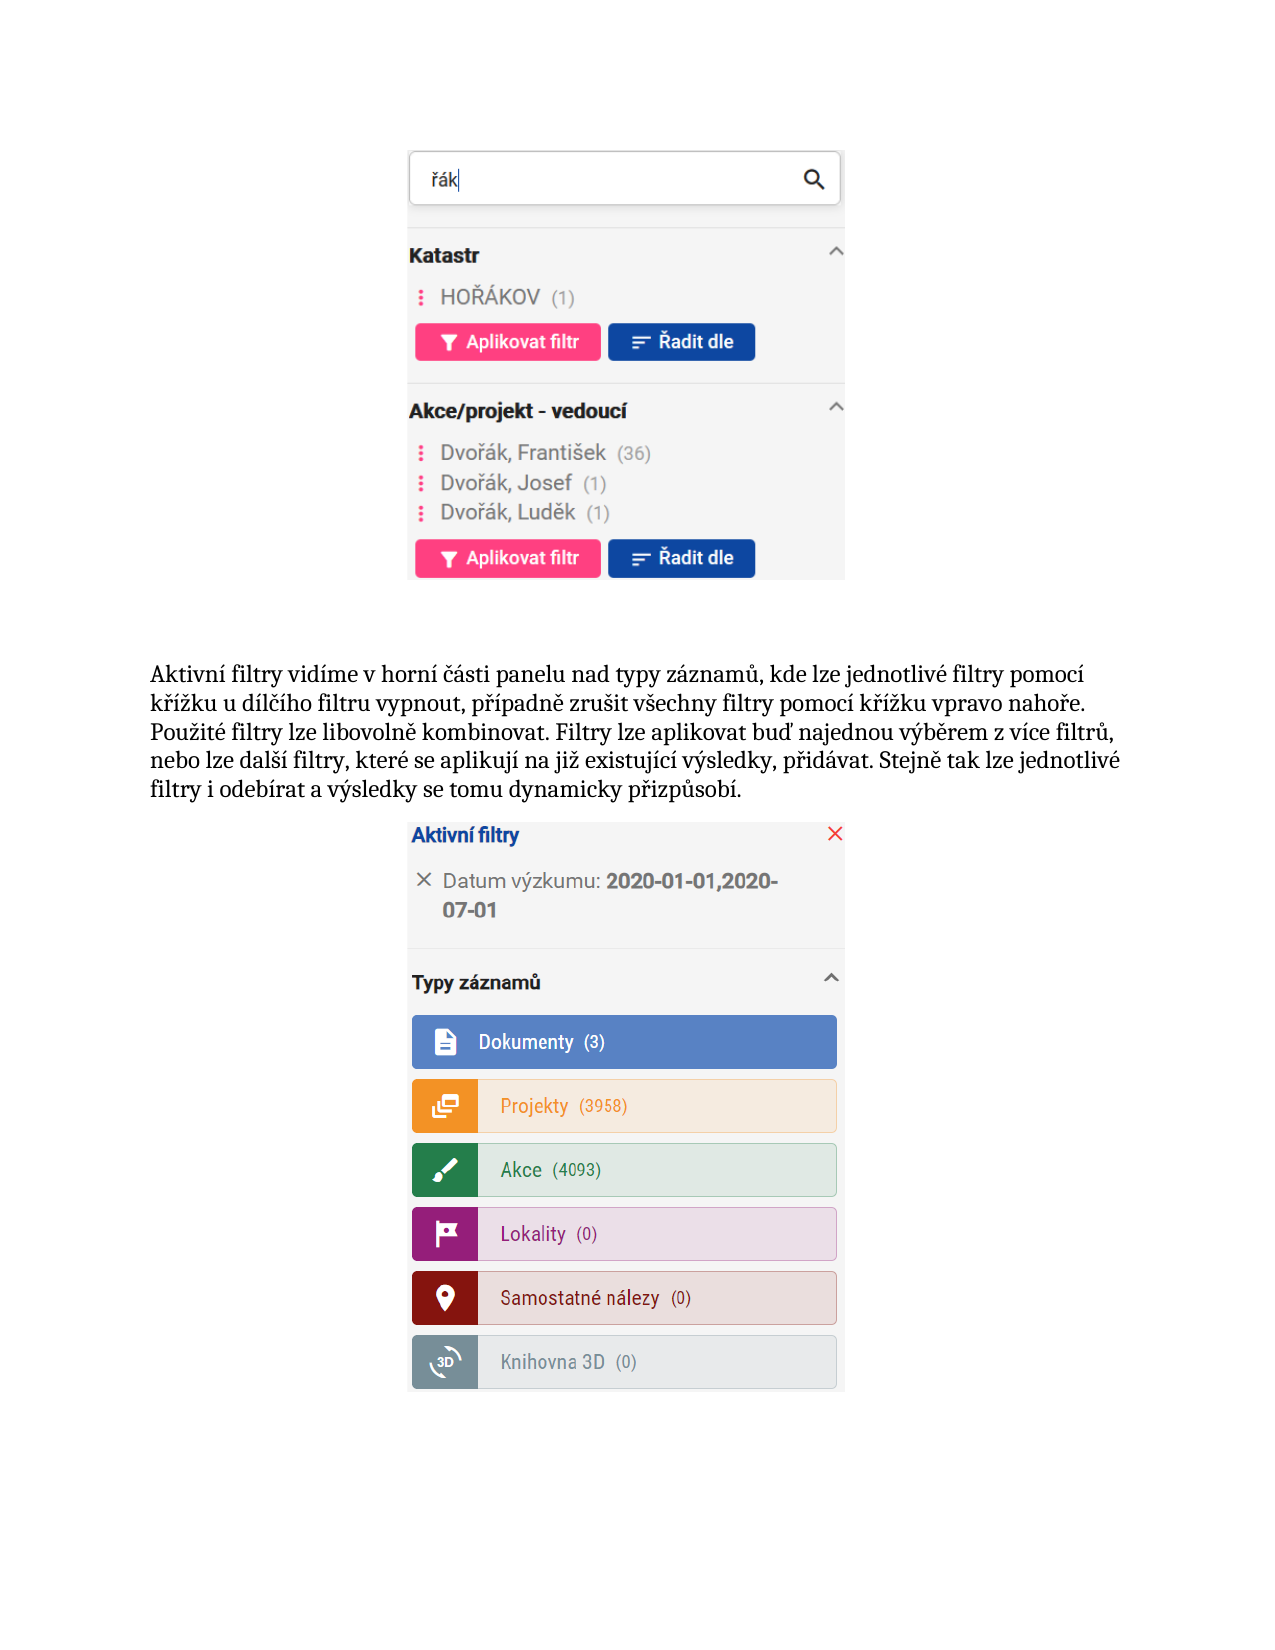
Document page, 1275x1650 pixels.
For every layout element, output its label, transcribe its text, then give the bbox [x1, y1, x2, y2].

table_header [139, 150, 1114, 641]
table_header [139, 823, 1114, 1454]
picture [407, 150, 845, 580]
text Aktivní filtry vidíme v horní části panelu nad typy záznamů, kde lze jednotlivé filtry pomocí křížku u dílčího filtru vypnout, případně zrušit všechny filtry pomocí křížku vpravo nahoře. Použité filtry lze libovolně kombinovat. Filtry lze aplikovat buď najednou výběrem z více filtrů, nebo lze další filtry, které se aplikují na již existující výsledky, přidávat. Stejně tak lze jednotlivé filtry i odebírat a výsledky se tomu dynamicky přizpůsobí. [150, 660, 1125, 804]
picture [407, 822, 845, 1392]
